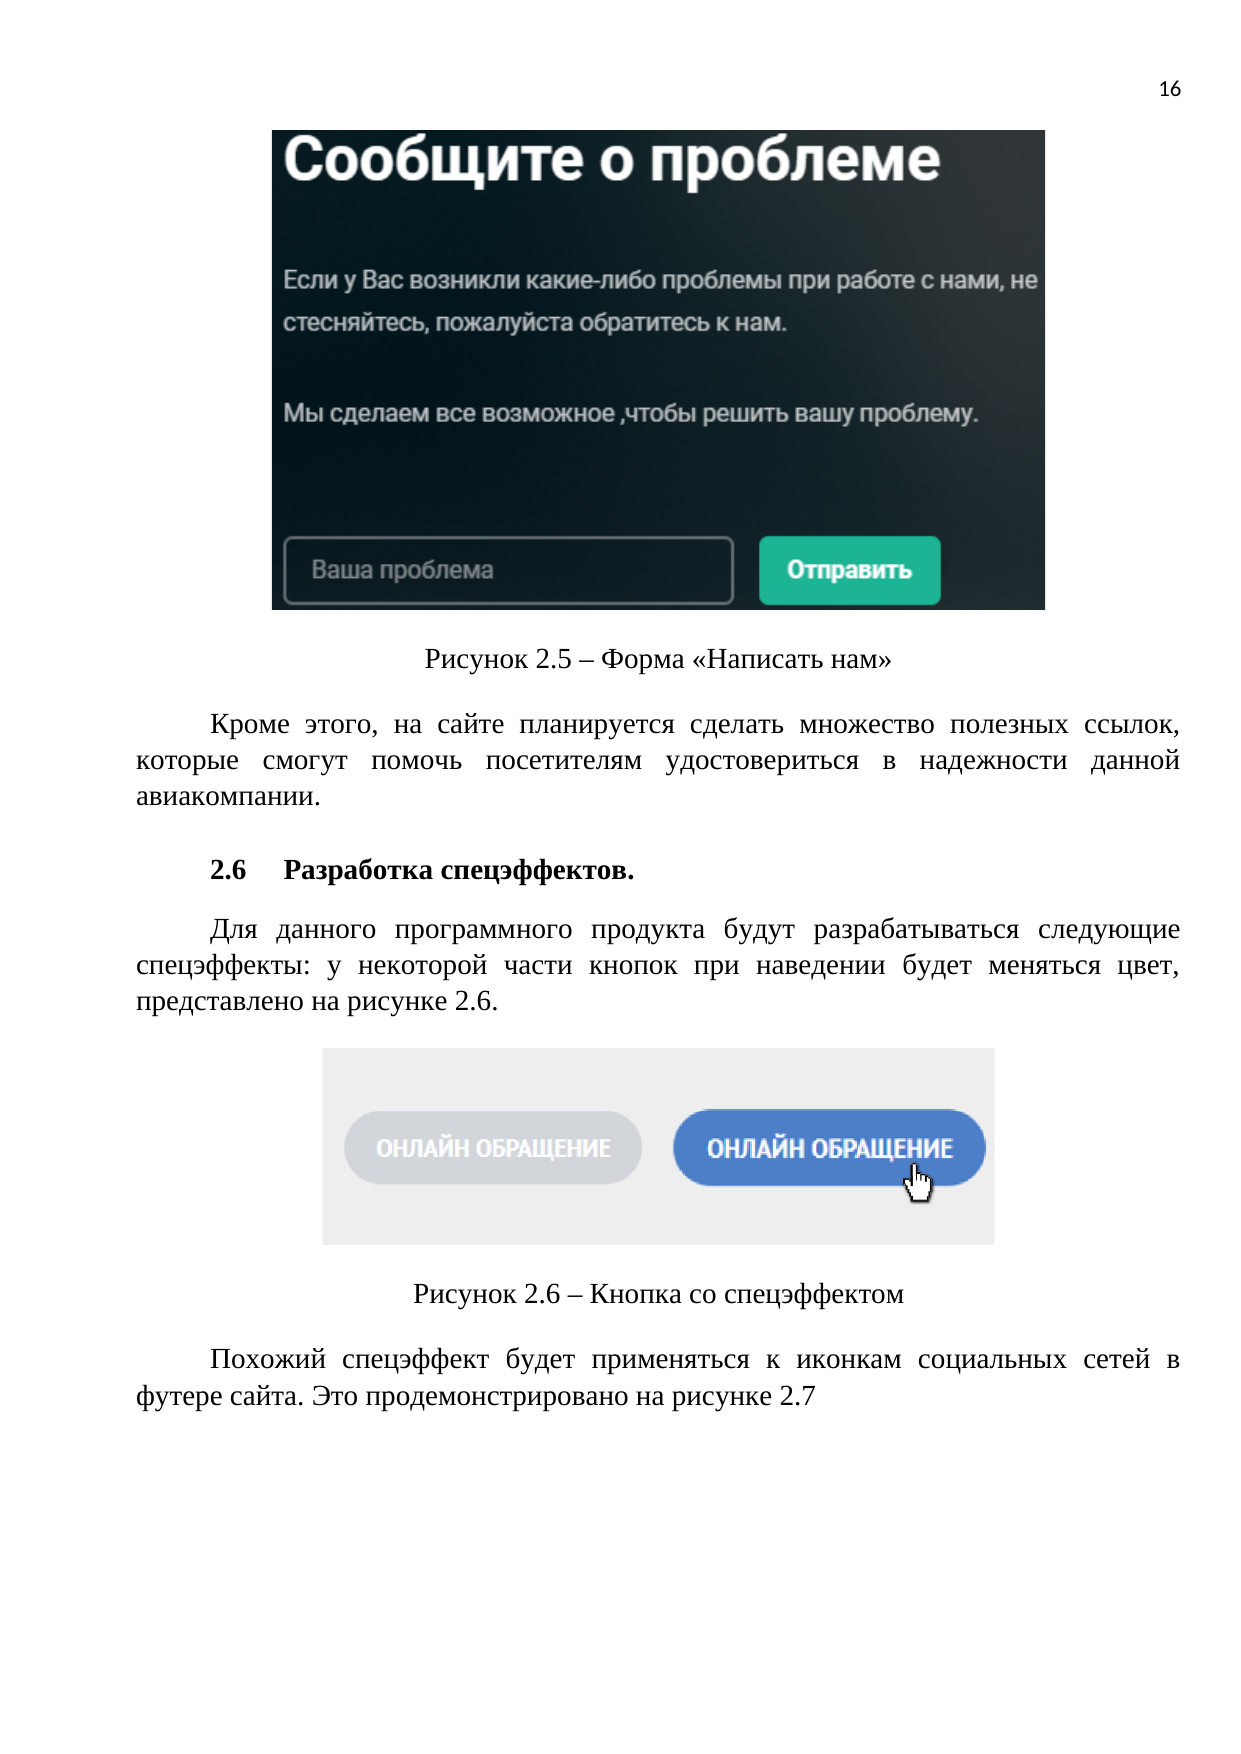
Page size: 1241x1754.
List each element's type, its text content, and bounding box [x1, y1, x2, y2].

subtitle Разработка спецэффектов. [136, 852, 1181, 886]
text Для данного программного продукта будут разрабатываться следующие спецэффекты: у некоторой части кнопок при наведении будет меняться цвет, представлено на рисунке 2.6. [136, 911, 1181, 1017]
text Рисунок 2.6 – Кнопка со спецэффектом [136, 1276, 1181, 1310]
text Рисунок 2.5 – Форма «Написать нам» [136, 641, 1181, 674]
text Похожий спецэффект будет применяться к иконкам социальных сетей в футере сайта. Это продемонстрировано на рисунке 2.7 [136, 1342, 1181, 1411]
text Кроме этого, на сайте планируется сделать множество полезных ссылок, которые смогут помочь посетителям удостовериться в надежности данной авиакомпании. [136, 706, 1181, 812]
picture [322, 1048, 995, 1245]
picture [271, 130, 1046, 610]
